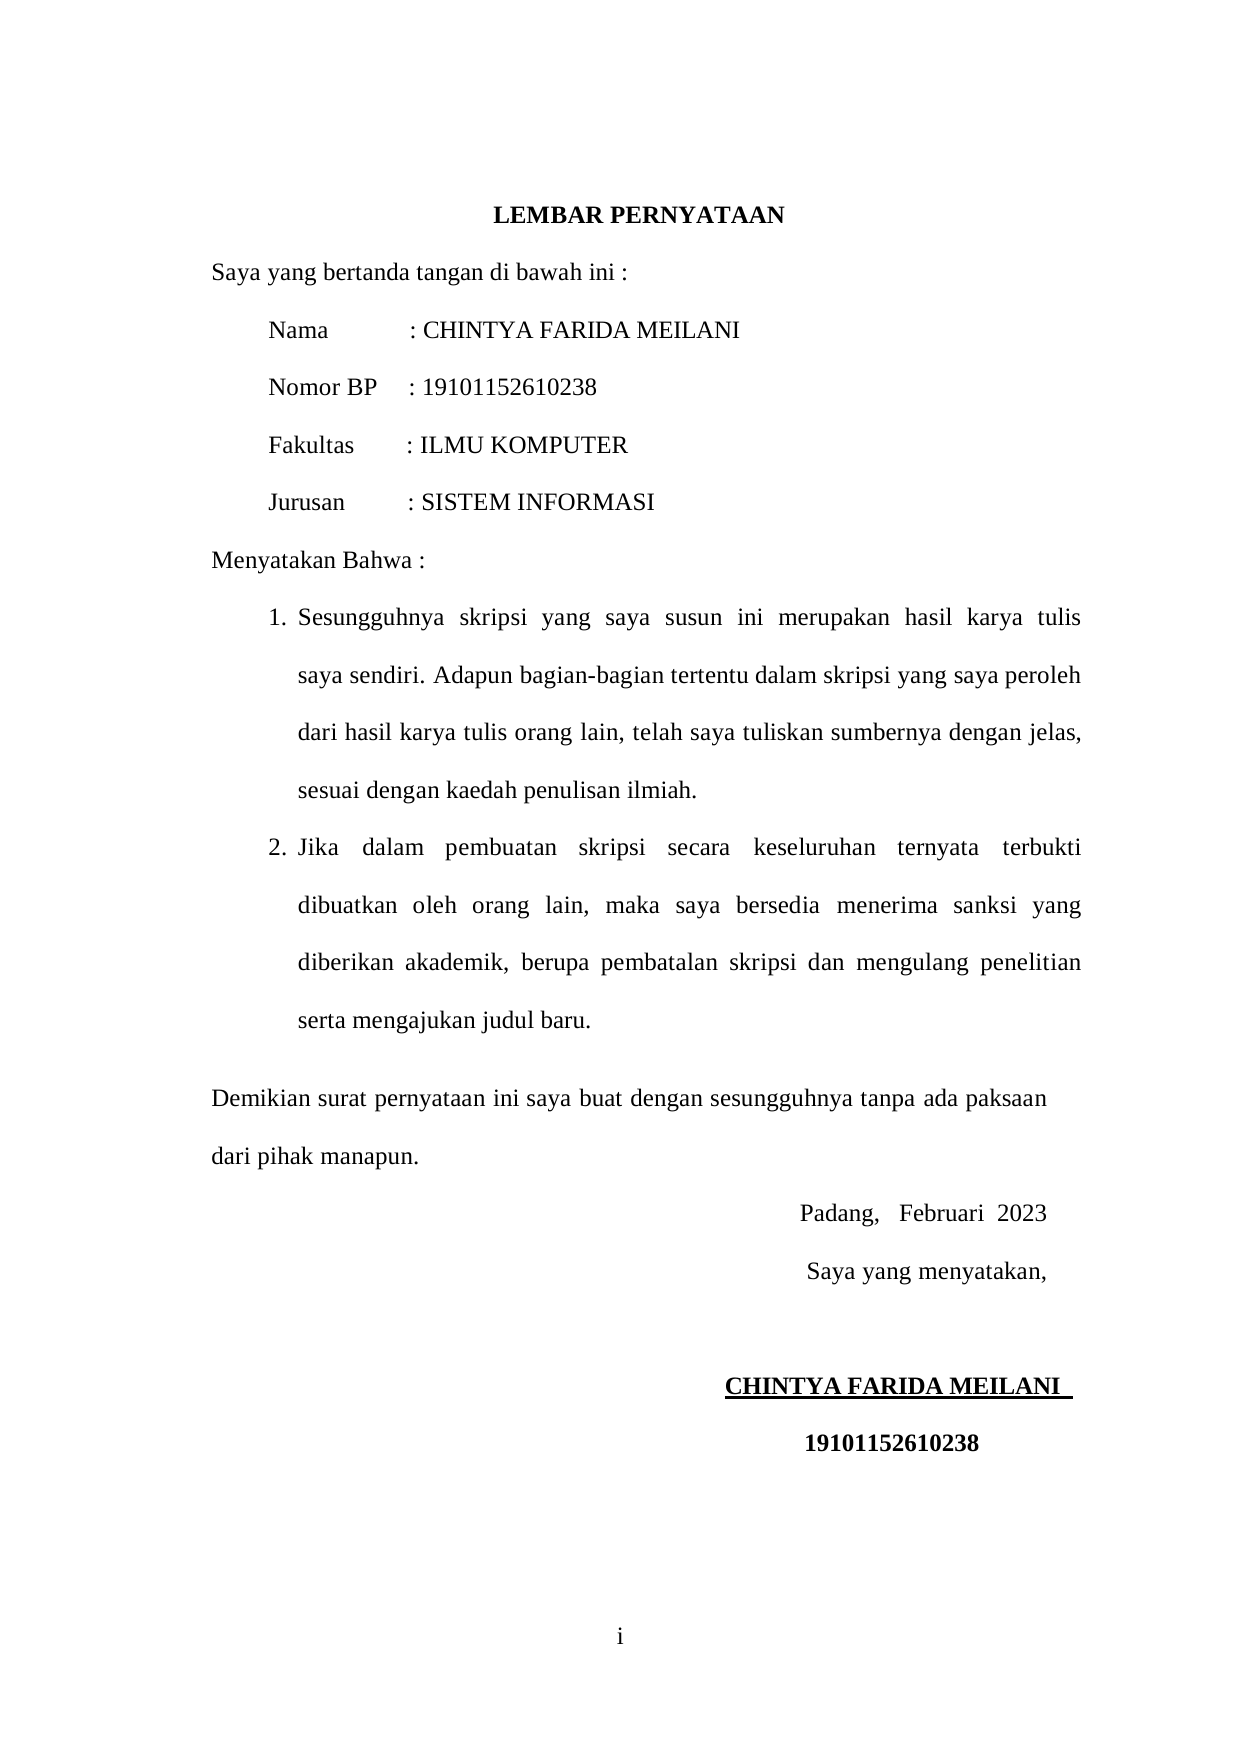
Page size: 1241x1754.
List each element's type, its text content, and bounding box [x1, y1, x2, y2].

text Saya yang menyatakan, [150, 1256, 1047, 1284]
text Menyatakan Bahwa : [211, 545, 685, 574]
text CHINTYA FARIDA MEILANI [675, 1371, 1089, 1399]
list Jika dalam pembuatan skripsi secara keseluruhan ternyata terbukti dibuatkan oleh orang lain, maka saya bersedia menerima sanksi yang diberikan akademik, berupa pembatalan skripsi dan mengulang penelitian serta mengajukan judul baru. [268, 832, 1082, 1034]
text Nomor BP : 19101152610238 [211, 372, 685, 401]
text Demikian surat pernyataan ini saya buat dengan sesungguhnya tanpa ada paksaan dari pihak manapun. [211, 1083, 1082, 1169]
subtitle LEMBAR PERNYATAAN [187, 200, 1090, 229]
text Nama : CHINTYA FARIDA MEILANI [211, 315, 779, 344]
text 19101152610238 [675, 1428, 1014, 1457]
text Saya yang bertanda tangan di bawah ini : [211, 257, 685, 286]
text Fakultas : ILMU KOMPUTER [211, 430, 685, 459]
text Padang, Februari 2023 [150, 1198, 1047, 1227]
list Sesungguhnya skripsi yang saya susun ini merupakan hasil karya tulis saya sendiri. Adapun bagian-bagian tertentu dalam skripsi yang saya peroleh dari hasil karya tulis orang lain, telah saya tuliskan sumbernya dengan jelas, sesuai dengan kaedah penulisan ilmiah. [268, 602, 1082, 804]
text Jurusan : SISTEM INFORMASI [211, 487, 734, 516]
